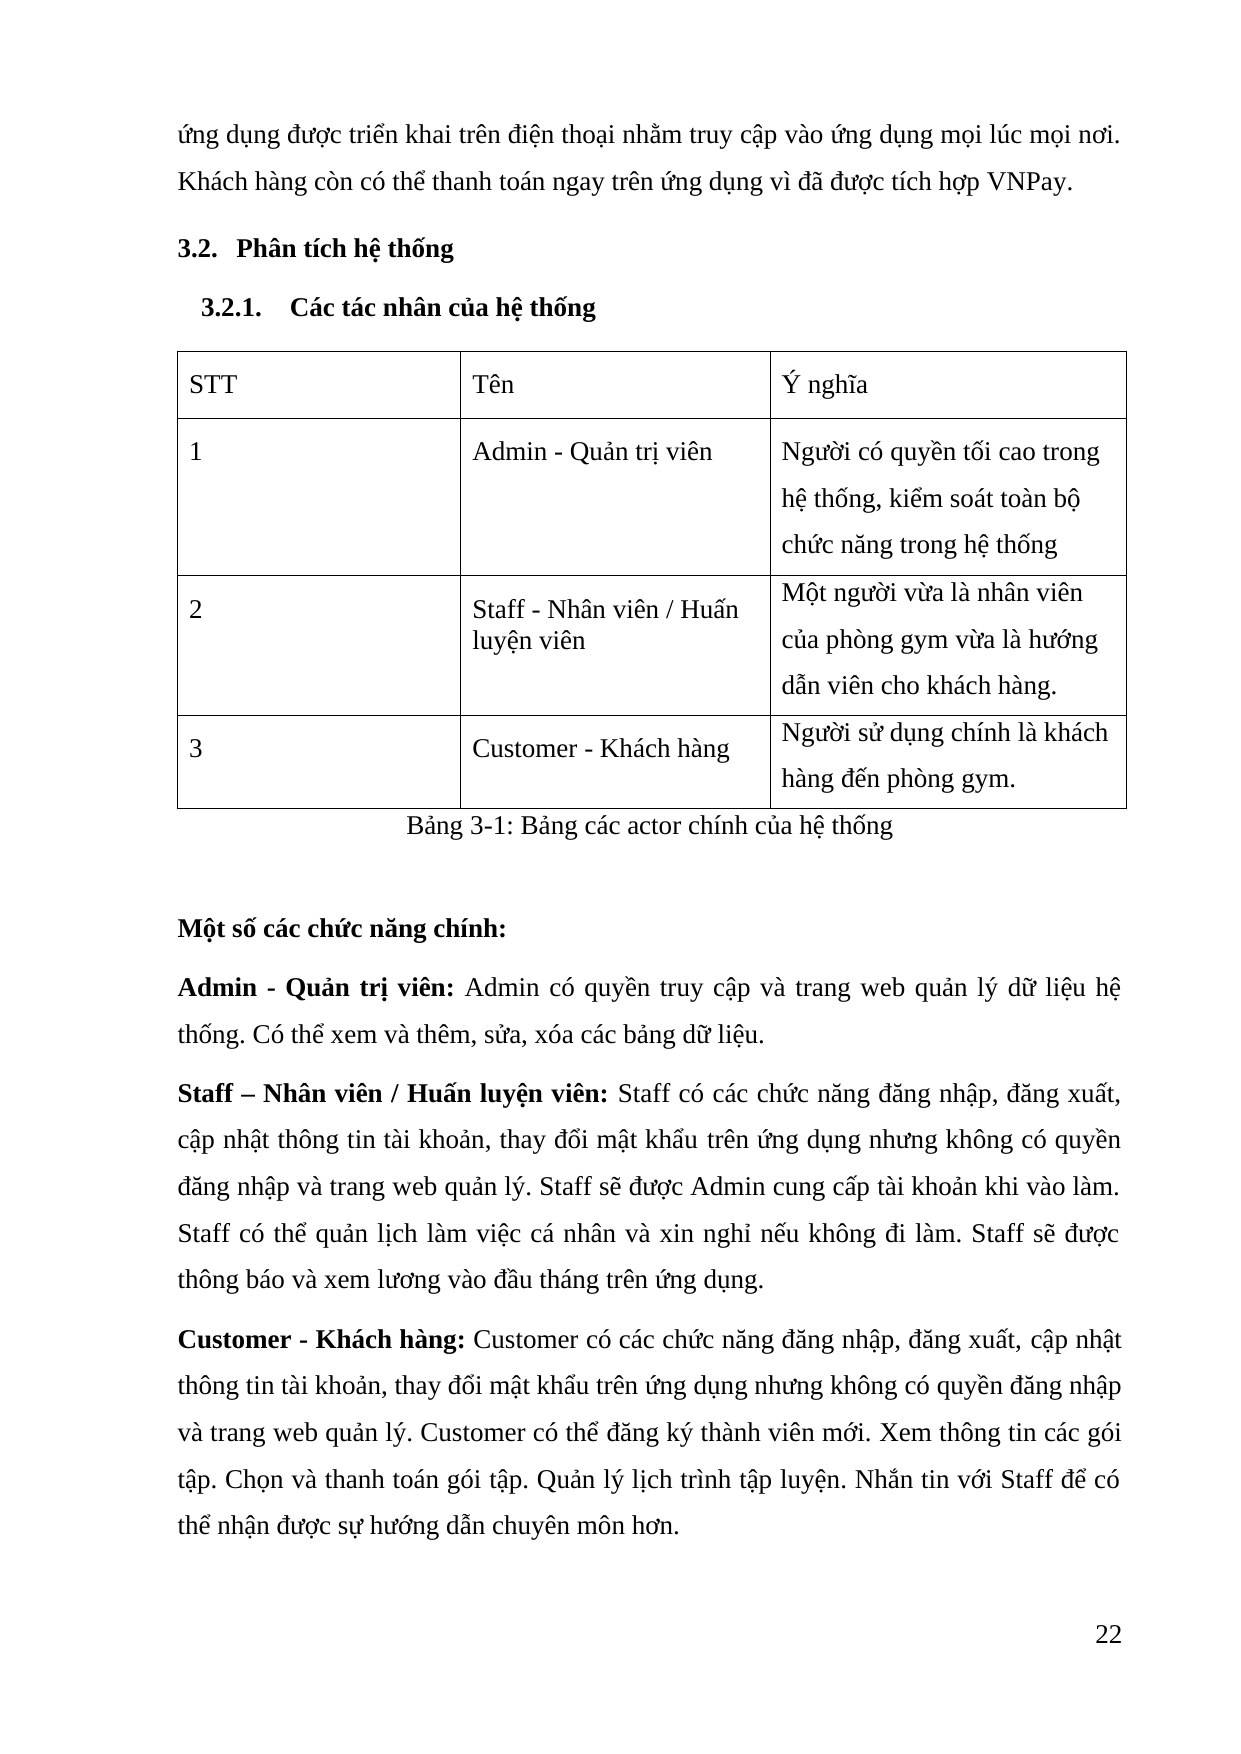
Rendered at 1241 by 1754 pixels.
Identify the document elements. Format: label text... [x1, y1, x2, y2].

text Staff – Nhân viên / Huấn luyện viên: Staff có các chức năng đăng nhập, đăng xuất, cập nhật thông tin tài khoản, thay đổi mật khẩu trên ứng dụng nhưng không có quyền đăng nhập và trang web quản lý. Staff sẽ được Admin cung cấp tài khoản khi vào làm. Staff có thể quản lịch làm việc cá nhân và xin nghỉ nếu không đi làm. Staff sẽ được thông báo và xem lương vào đầu tháng trên ứng dụng. [177, 1077, 1122, 1295]
table_header Ý nghĩa [771, 352, 1126, 417]
subtitle Các tác nhân của hệ thống [201, 291, 1122, 323]
table_cell Admin - Quản trị viên [461, 419, 770, 575]
table_cell Staff - Nhân viên / Huấn luyện viên [461, 576, 770, 715]
text Customer - Khách hàng: Customer có các chức năng đăng nhập, đăng xuất, cập nhật thông tin tài khoản, thay đổi mật khẩu trên ứng dụng nhưng không có quyền đăng nhập và trang web quản lý. Customer có thể đăng ký thành viên mới. Xem thông tin các gói tập. Chọn và thanh toán gói tập. Quản lý lịch trình tập luyện. Nhắn tin với Staff để có thể nhận được sự hướng dẫn chuyên môn hơn. [177, 1323, 1122, 1541]
table_cell 2 [178, 576, 460, 715]
table_header Tên [461, 352, 770, 417]
table_header STT [178, 352, 460, 417]
text Admin - Quản trị viên: Admin có quyền truy cập và trang web quản lý dữ liệu hệ thống. Có thể xem và thêm, sửa, xóa các bảng dữ liệu. [177, 971, 1122, 1049]
table_cell Người sử dụng chính là khách hàng đến phòng gym. [771, 716, 1126, 808]
table_cell 3 [178, 716, 460, 808]
table_cell Một người vừa là nhân viên của phòng gym vừa là hướng dẫn viên cho khách hàng. [771, 576, 1126, 715]
table_cell Người có quyền tối cao trong hệ thống, kiểm soát toàn bộ chức năng trong hệ thống [771, 419, 1126, 575]
text Một số các chức năng chính: [177, 912, 1122, 943]
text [177, 118, 1122, 196]
table_cell 1 [178, 419, 460, 575]
subtitle Phân tích hệ thống [177, 232, 1122, 263]
table_cell Customer - Khách hàng [461, 716, 770, 808]
